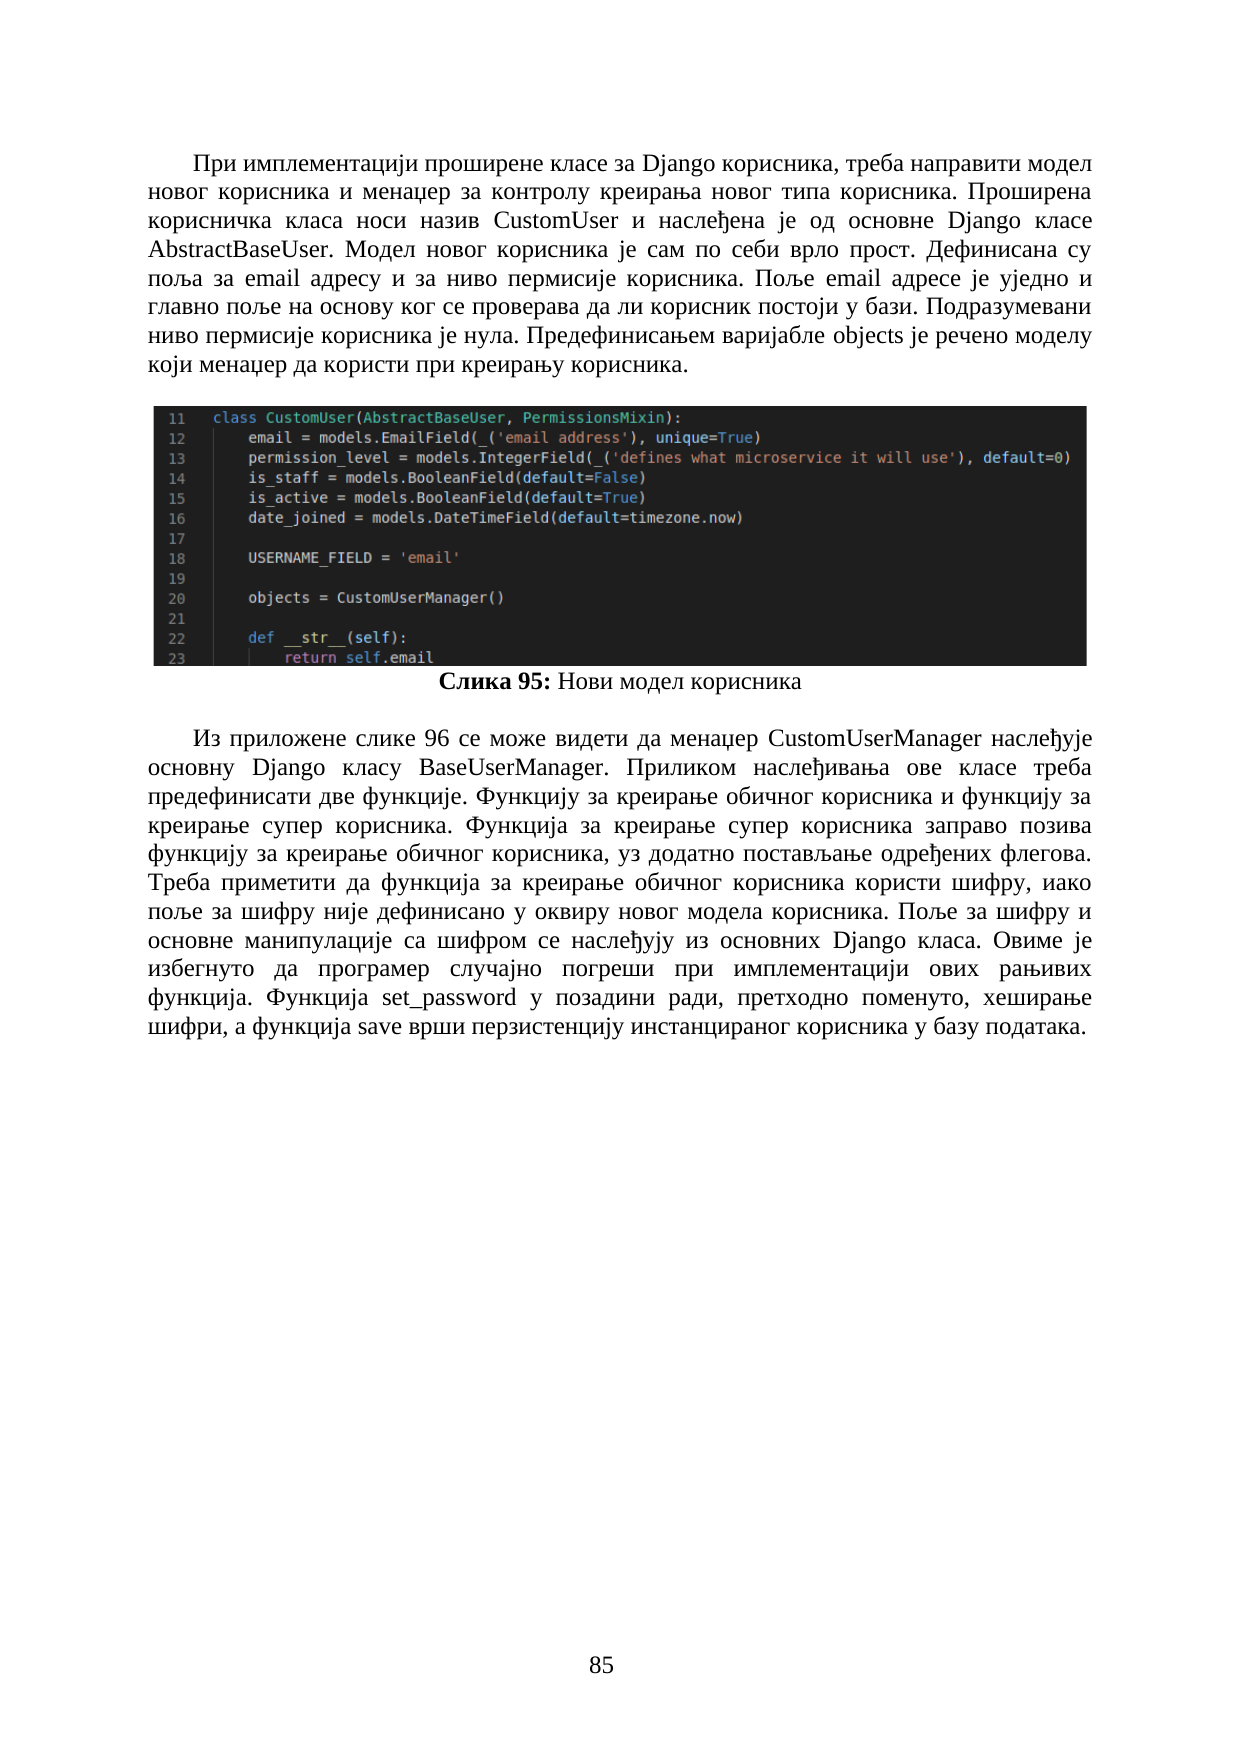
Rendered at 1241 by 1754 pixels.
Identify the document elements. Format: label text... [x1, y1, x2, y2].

text Из приложене слике 96 се може видети да менаџер CustomUserManager наслеђује основну Django класу BaseUserManager. Приликом наслеђивања ове класе треба предефинисати две функције. Функцију за креирање обичног корисника и функцију за креирање супер корисника. Функција за креирање супер корисника заправо позива функцију за креирање обичног корисника, уз додатно постављање одређених флегова. Треба приметити да функција за креирање обичног корисника користи шифру, иако поље за шифру није дефинисано у оквиру новог модела корисника. Поље за шифру и основне манипулације са шифром се наслеђују из основних Django класа. Овиме је избегнуто да програмер случајно погреши при имплементацији ових рањивих функција. Функција set_password у позадини ради, претходно поменуто, хеширање шифри, а функција save врши перзистенцију инстанцираног корисника у базу података. [148, 723, 1092, 1040]
text Слика 95: Нови модел корисника [148, 666, 1092, 695]
text При имплементацији проширене класе за Django корисника, треба направити модел новог корисника и менаџер за контролу креирања новог типа корисника. Проширена корисничка класа носи назив CustomUser и наслеђена је од основне Django класе AbstractBaseUser. Модел новог корисника је сам по себи врло прост. Дефинисана су поља за email адресу и за ниво пермисије корисника. Поље email адресе је уједно и главно поље на основу ког се проверава да ли корисник постоји у бази. Подразумевани ниво пермисије корисника је нула. Предефинисањем варијабле objects је речено моделу који менаџер да користи при креирању корисника. [148, 148, 1092, 378]
picture [153, 406, 1087, 666]
